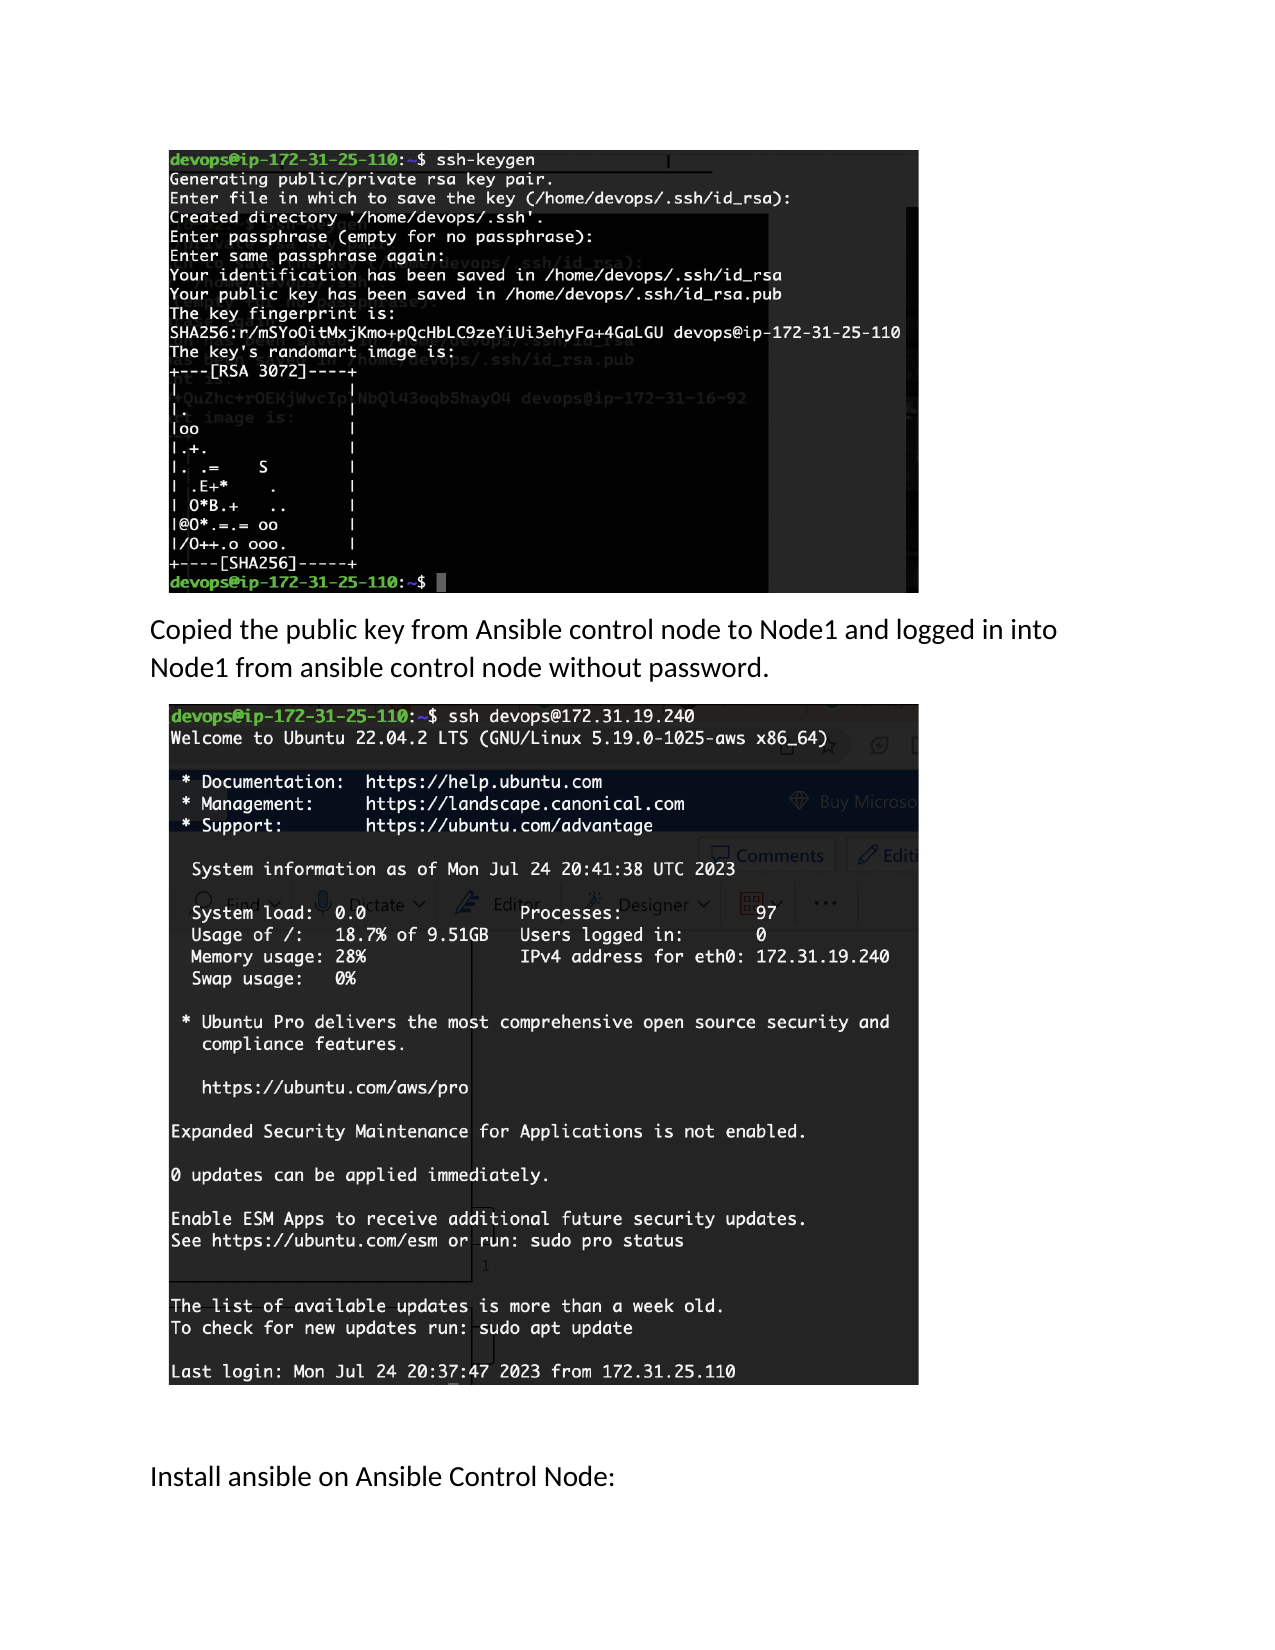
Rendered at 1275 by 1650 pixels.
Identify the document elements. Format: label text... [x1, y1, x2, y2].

text Install ansible on Ansible Control Node: [150, 1458, 1125, 1494]
text Copied the public key from Ansible control node to Node1 and logged in into Node1 from ansible control node without password. [150, 611, 1125, 685]
